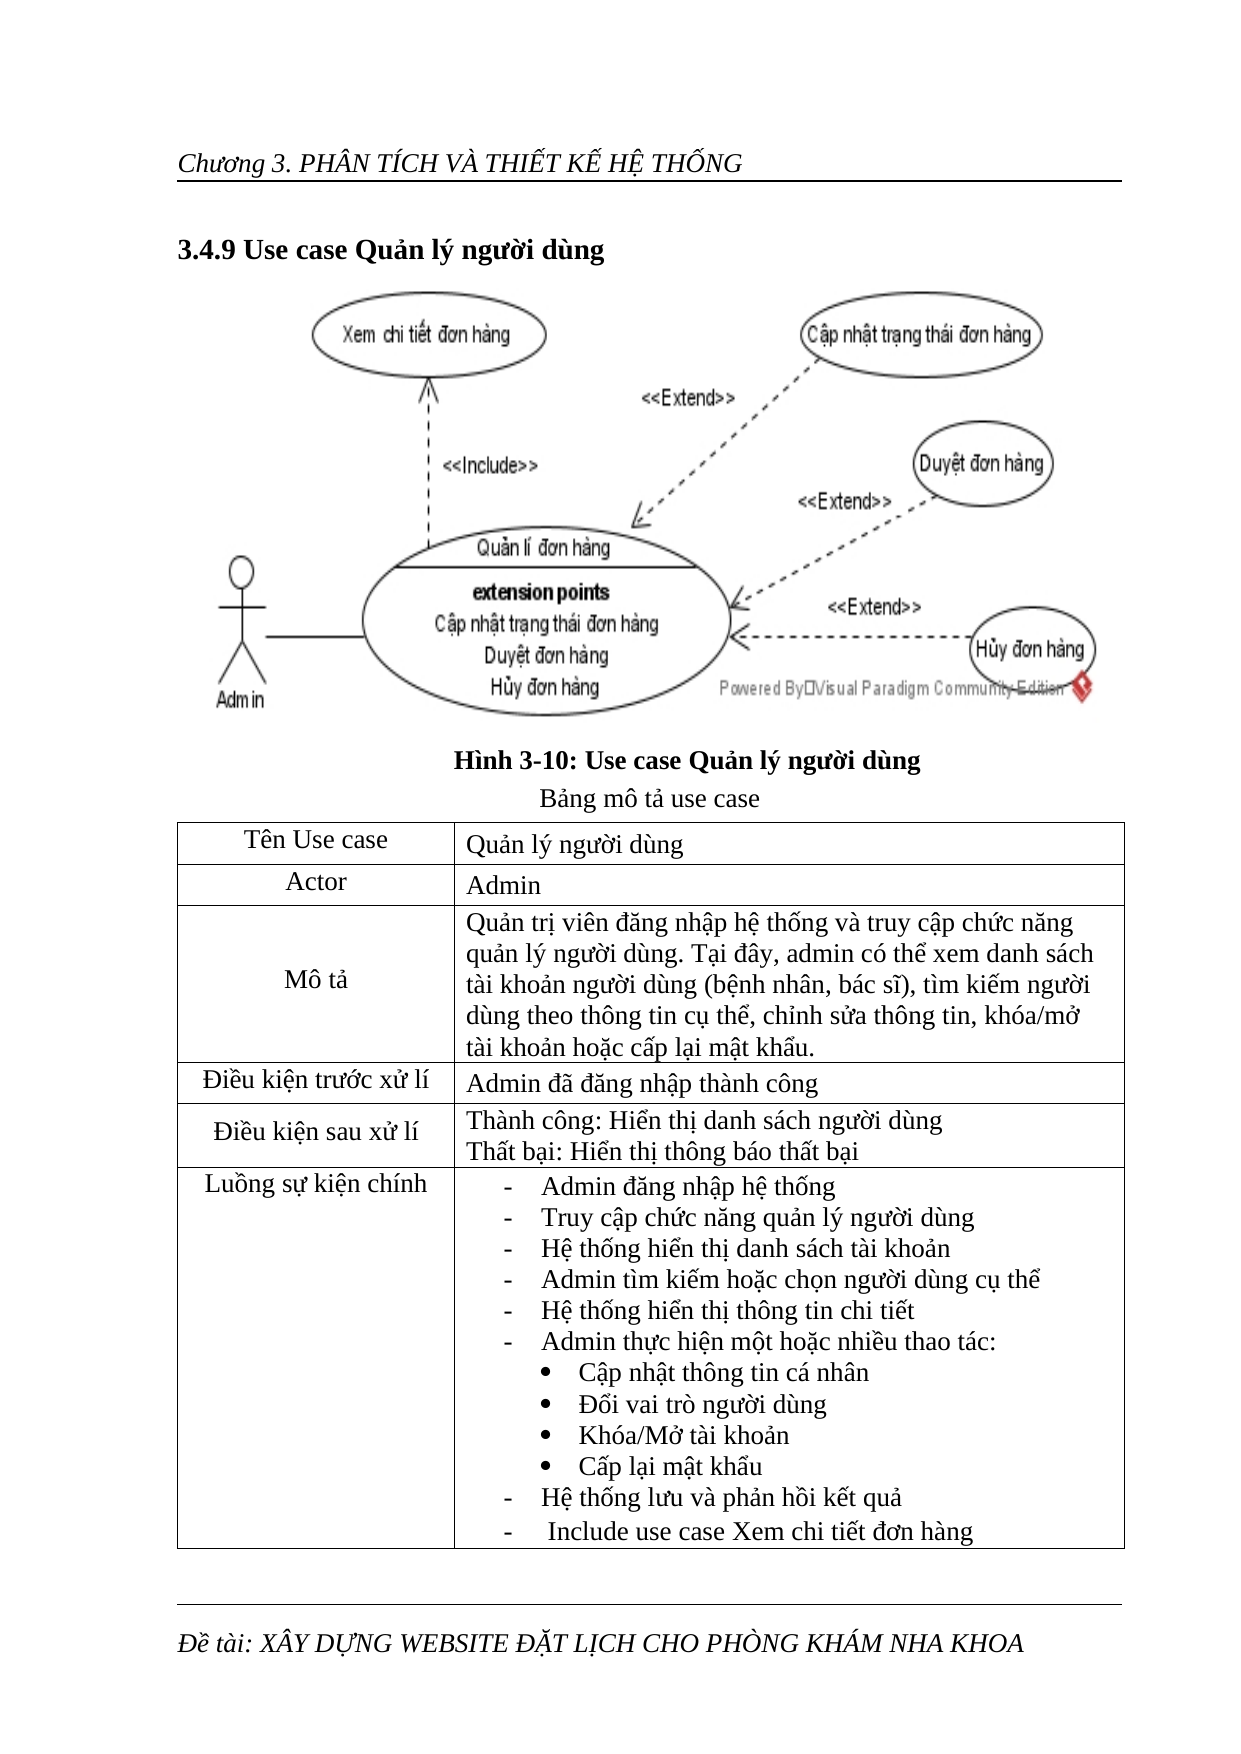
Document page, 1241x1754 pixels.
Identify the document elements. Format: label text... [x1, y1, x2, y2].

table_header Quản lý người dùng [455, 823, 1124, 863]
table_cell Quản trị viên đăng nhập hệ thống và truy cập chức năng quản lý người dùng. Tại đây, admin có thể xem danh sách tài khoản người dùng (bệnh nhân, bác sĩ), tìm kiếm người dùng theo thông tin cụ thể, chỉnh sửa thông tin, khóa/mở tài khoản hoặc cấp lại mật khẩu. [455, 906, 1124, 1062]
table_header Tên Use case [178, 823, 454, 863]
table_cell Admin [455, 865, 1124, 905]
picture [198, 288, 1101, 723]
text 3.4.9 Use case Quản lý người dùng [177, 232, 1122, 266]
table_cell Điều kiện sau xử lí [178, 1104, 454, 1167]
text Bảng mô tả use case [177, 782, 1122, 813]
table_cell Admin đã đăng nhập thành công [455, 1063, 1124, 1103]
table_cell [455, 1168, 1124, 1548]
table_cell Actor [178, 865, 454, 905]
text Hình 3-10: Use case Quản lý người dùng [252, 744, 1122, 776]
table_cell Thành công: Hiển thị danh sách người dùng Thất bại: Hiển thị thông báo thất bại [455, 1104, 1124, 1167]
table_cell Điều kiện trước xử lí [178, 1063, 454, 1103]
table_cell Luồng sự kiện chính [178, 1168, 454, 1548]
table_cell Mô tả [178, 906, 454, 1062]
